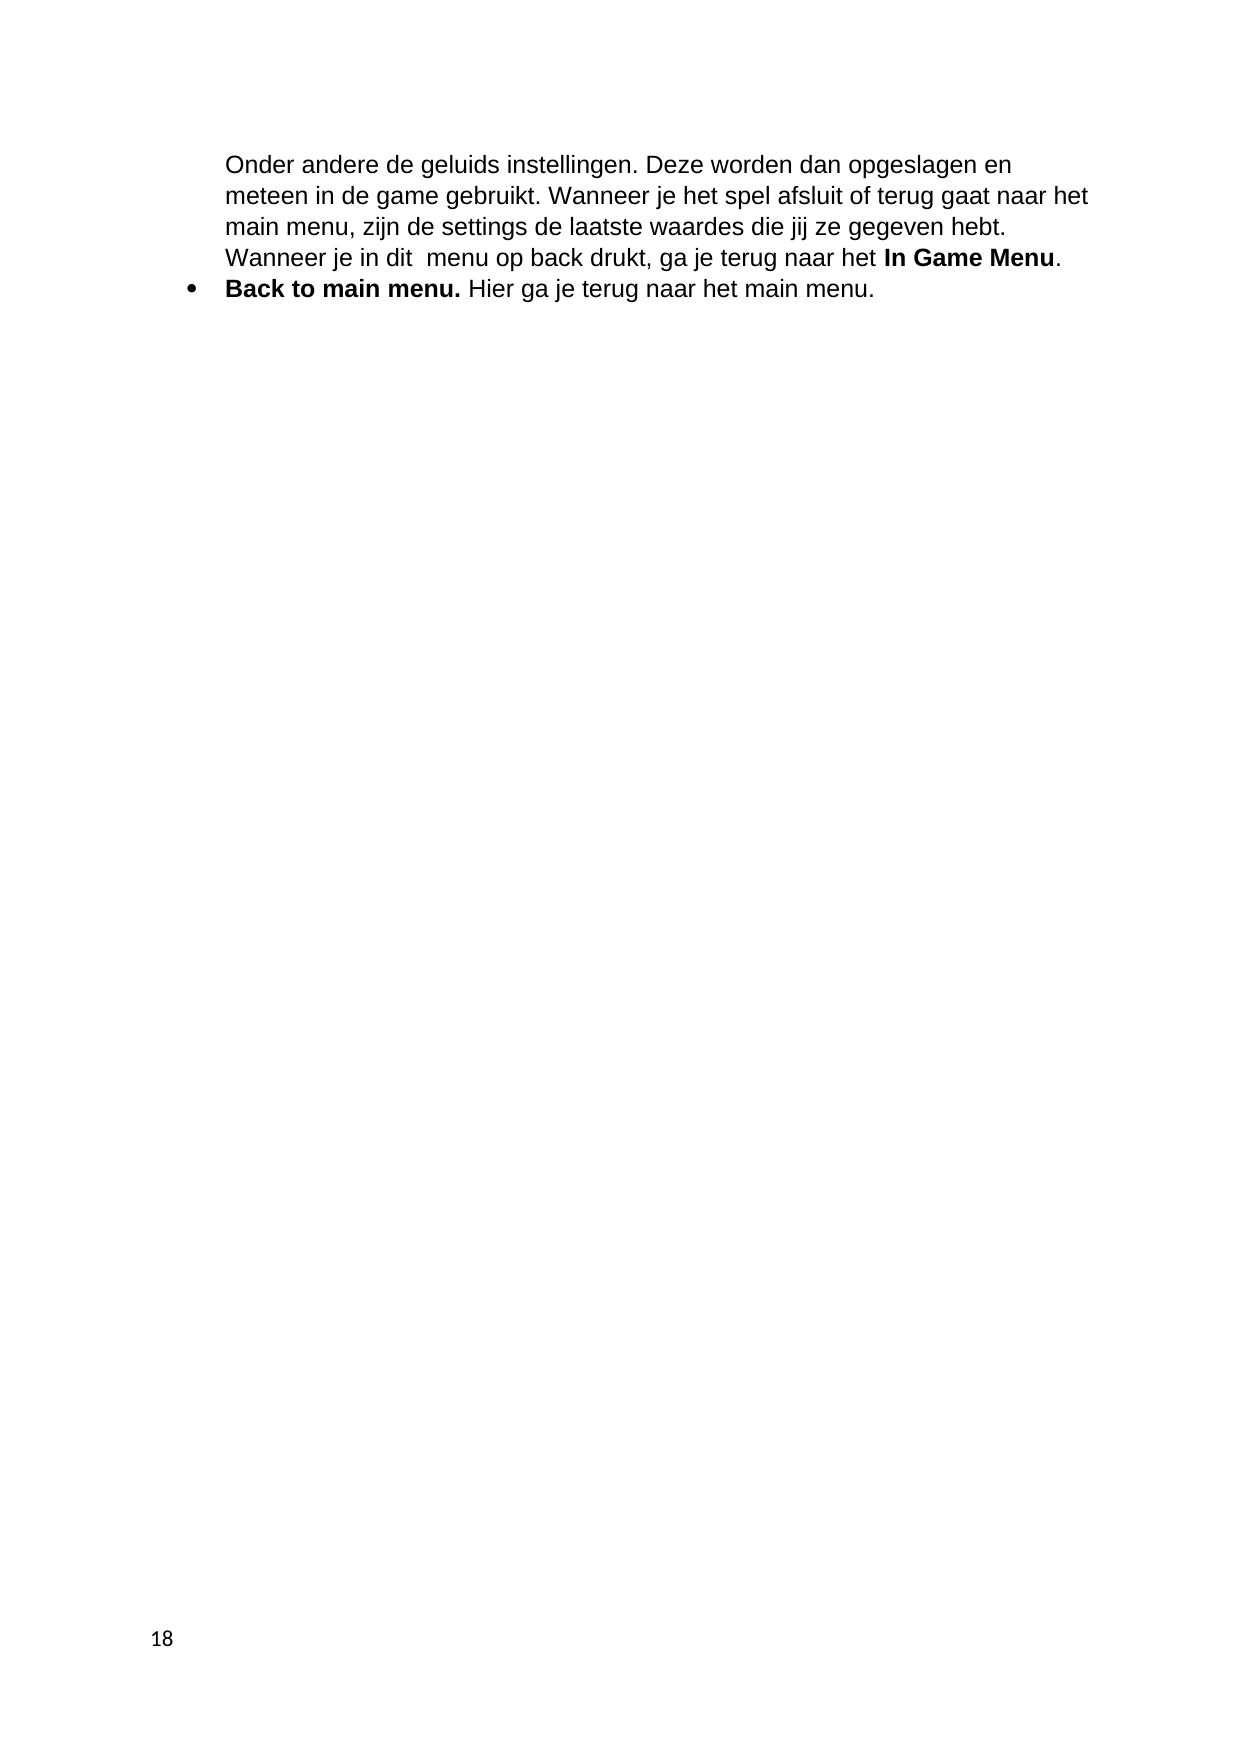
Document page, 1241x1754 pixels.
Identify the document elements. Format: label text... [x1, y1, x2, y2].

list Onder andere de geluids instellingen. Deze worden dan opgeslagen en meteen in de game gebruikt. Wanneer je het spel afsluit of terug gaat naar het main menu, zijn de settings de laatste waardes die jij ze gegeven hebt. Wanneer je in dit menu op back drukt, ga je terug naar het In Game Menu. [225, 150, 1090, 272]
list Back to main menu. Hier ga je terug naar het main menu. [187, 274, 1090, 303]
